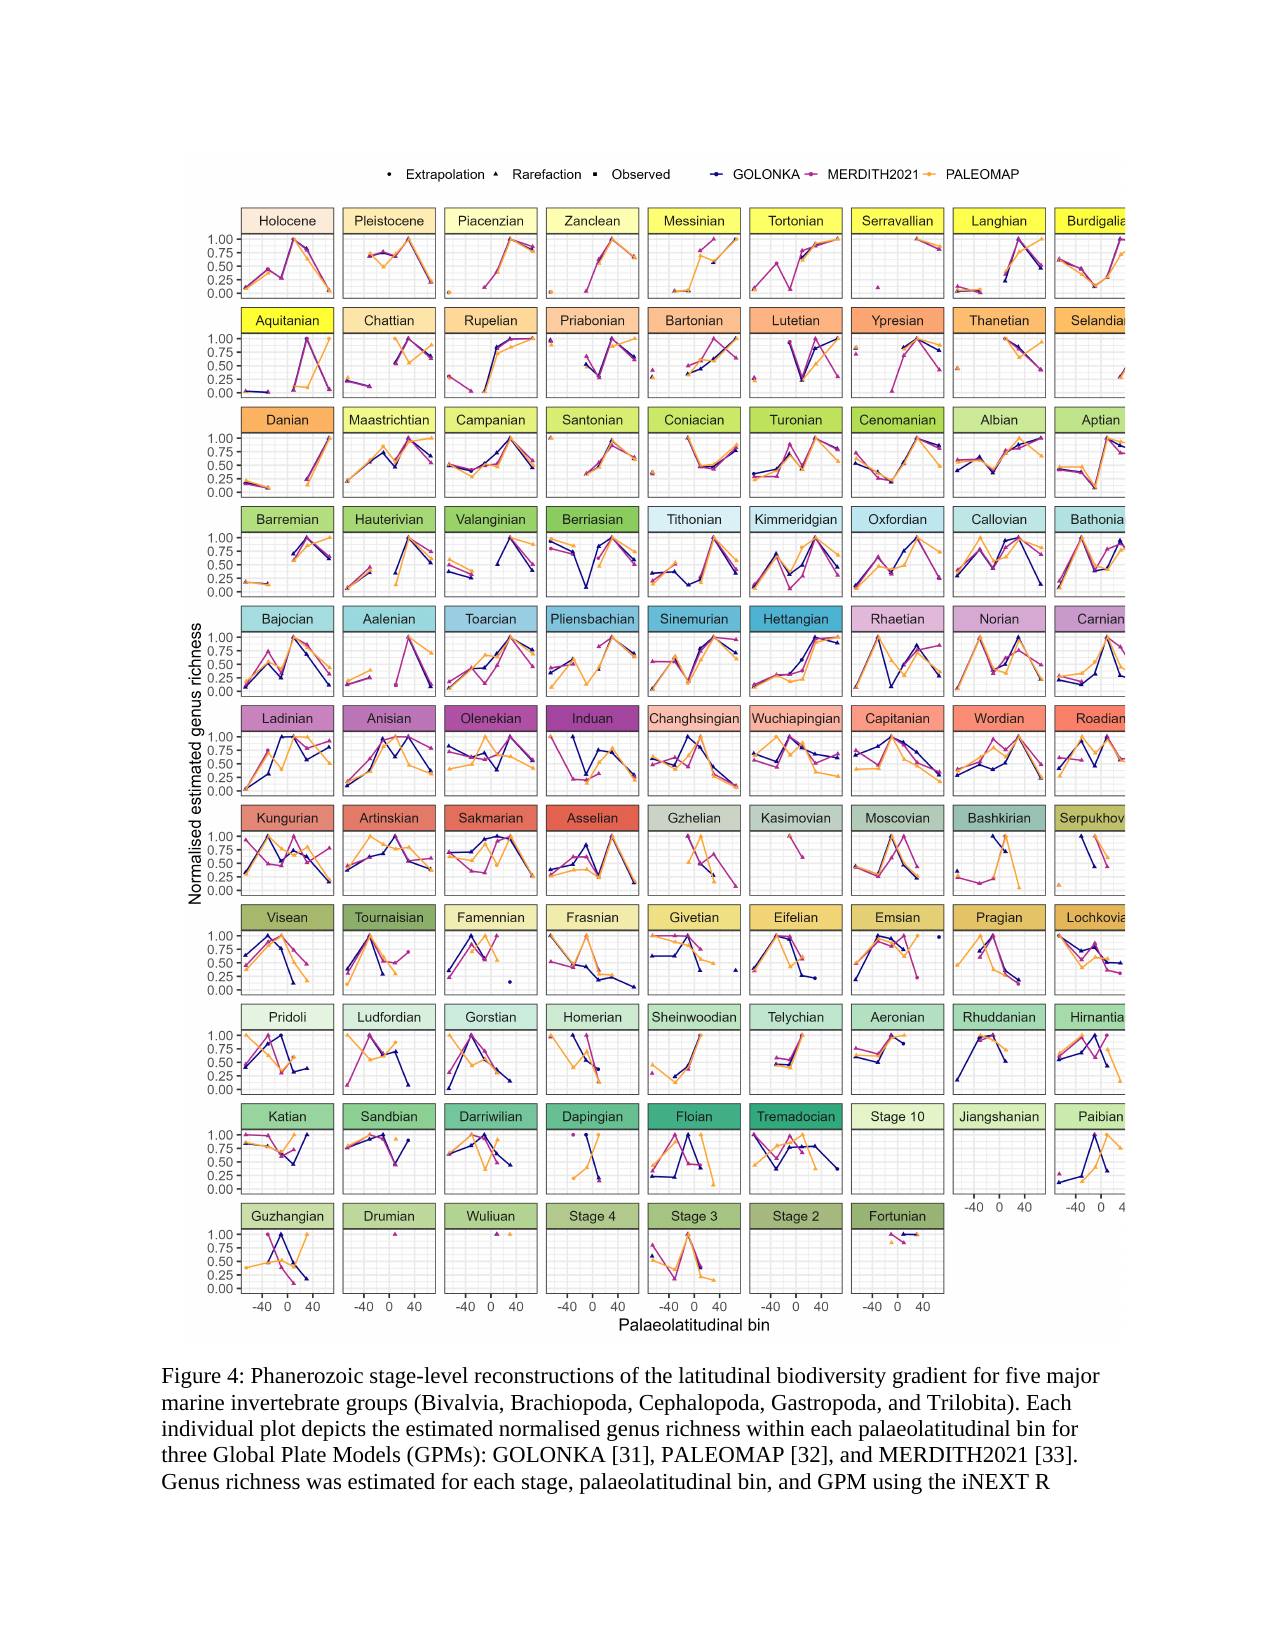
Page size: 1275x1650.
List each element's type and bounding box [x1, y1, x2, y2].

picture [180, 150, 1125, 1342]
table_header [150, 150, 1125, 1494]
